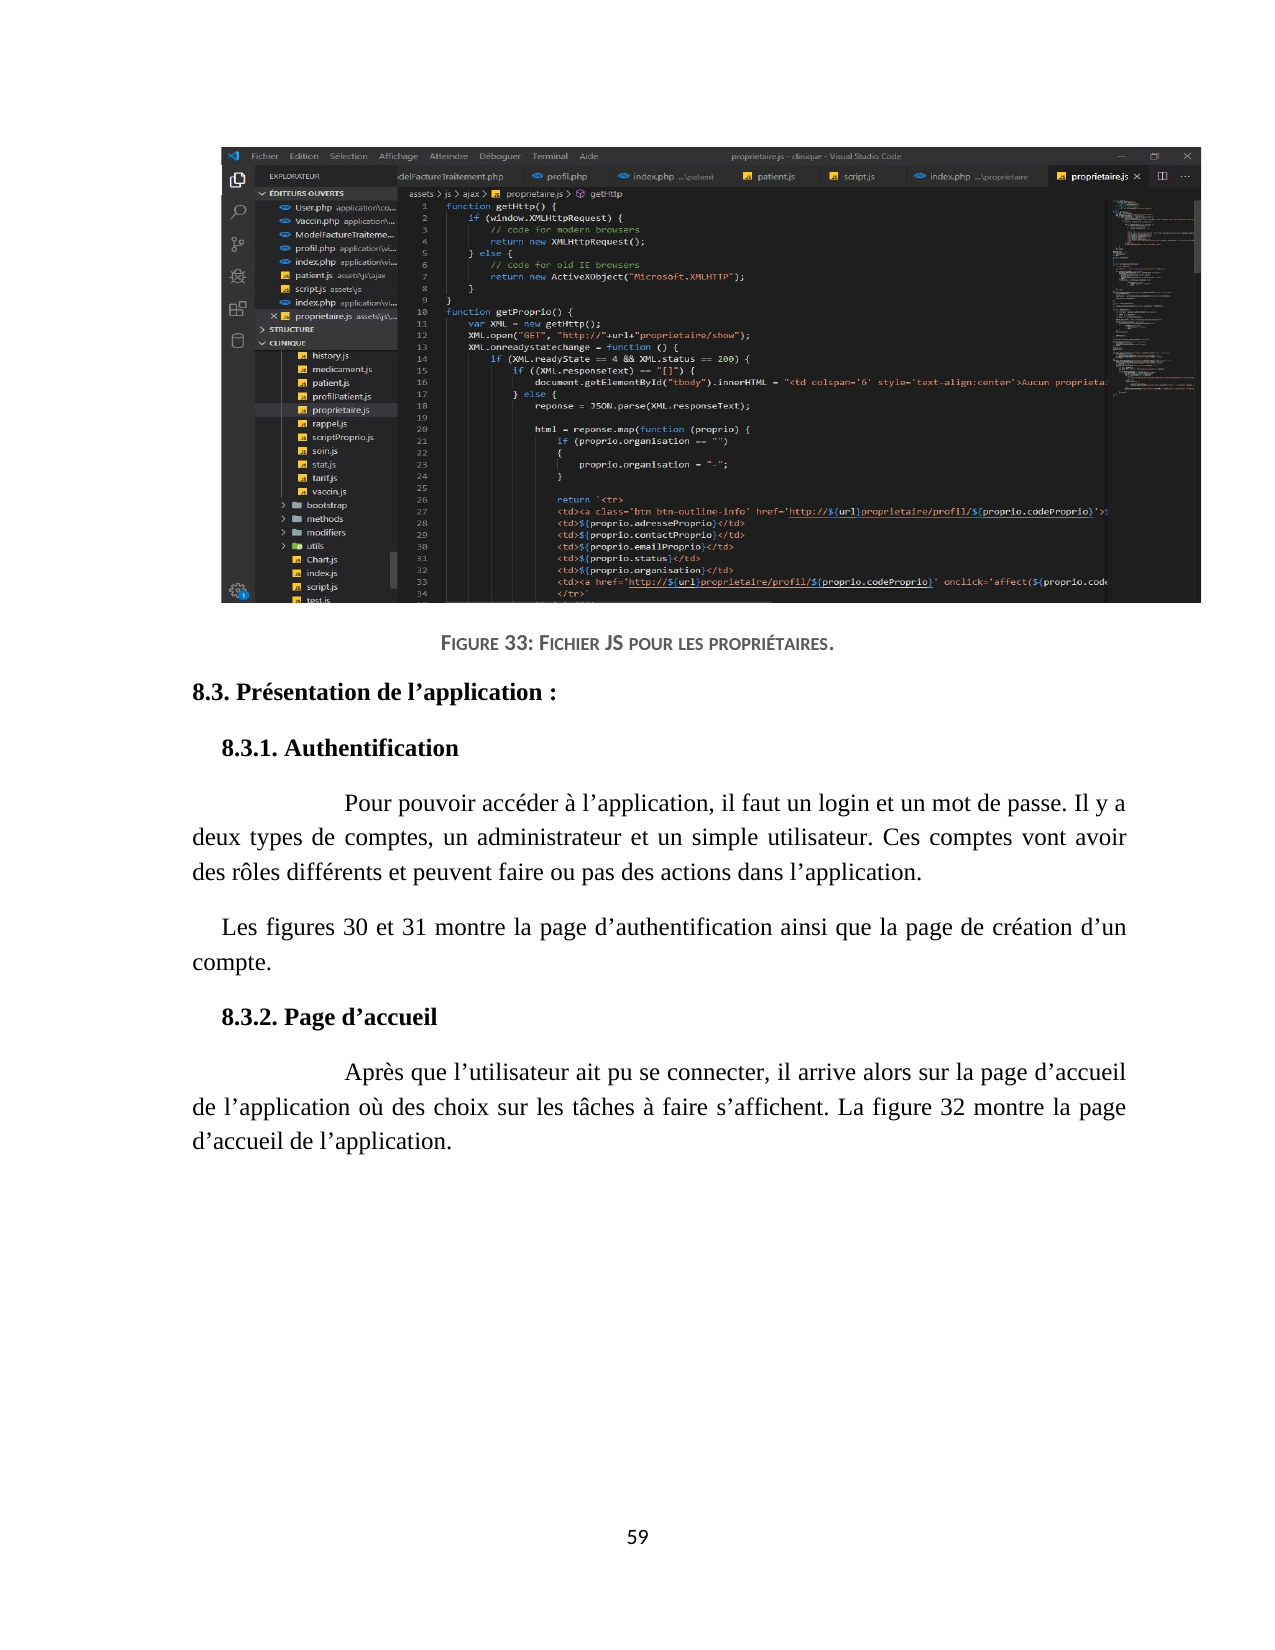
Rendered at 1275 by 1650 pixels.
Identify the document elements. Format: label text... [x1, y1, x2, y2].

text Les figures 30 et 31 montre la page d’authentification ainsi que la page de création d’un compte. [192, 912, 1127, 976]
text Figure 33: Fichier JS pour les propriétaires. [148, 628, 1127, 657]
text 8.3. Présentation de l’application : [148, 677, 1127, 706]
text Après que l’utilisateur ait pu se connecter, il arrive alors sur la page d’accueil de l’application où des choix sur les tâches à faire s’affichent. La figure 32 montre la page d’accueil de l’application. [192, 1057, 1127, 1155]
text 8.3.1. Authentification [192, 733, 1127, 761]
text Pour pouvoir accéder à l’application, il faut un login et un mot de passe. Il y a deux types de comptes, un administrateur et un simple utilisateur. Ces comptes vont avoir des rôles différents et peuvent faire ou pas des actions dans l’application. [192, 788, 1127, 886]
text 8.3.2. Page d’accueil [192, 1002, 1127, 1031]
picture [221, 147, 1202, 603]
